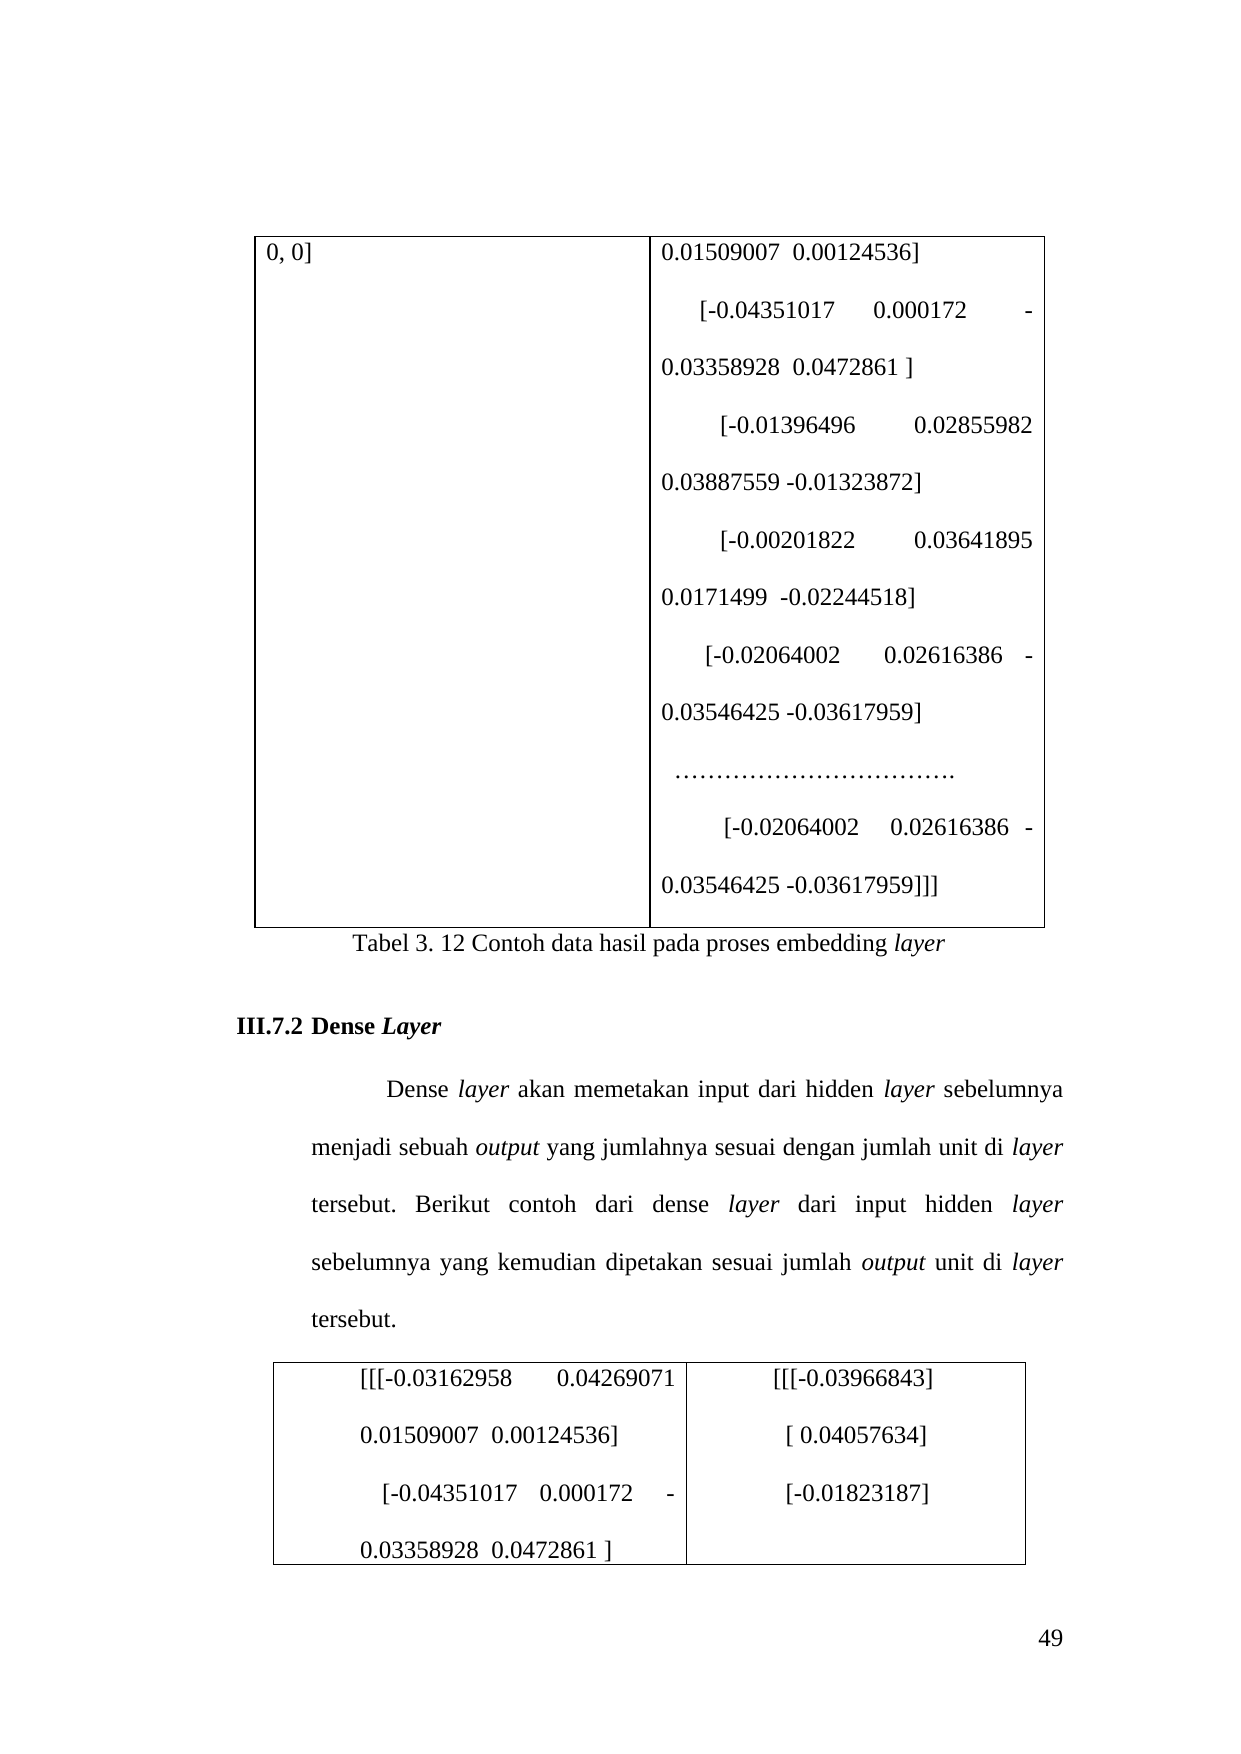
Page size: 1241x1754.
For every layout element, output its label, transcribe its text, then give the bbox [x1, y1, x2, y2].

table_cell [256, 237, 649, 927]
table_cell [651, 237, 1044, 927]
text Tabel 3. 12 Contoh data hasil pada proses embedding layer [236, 928, 1063, 957]
subtitle Dense Layer [236, 1011, 1063, 1039]
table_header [687, 1363, 1025, 1564]
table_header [274, 1363, 686, 1564]
list Dense layer akan memetakan input dari hidden layer sebelumnya menjadi sebuah output yang jumlahnya sesuai dengan jumlah unit di layer tersebut. Berikut contoh dari dense layer dari input hidden layer sebelumnya yang kemudian dipetakan sesuai jumlah output unit di layer tersebut. [311, 1074, 1063, 1333]
